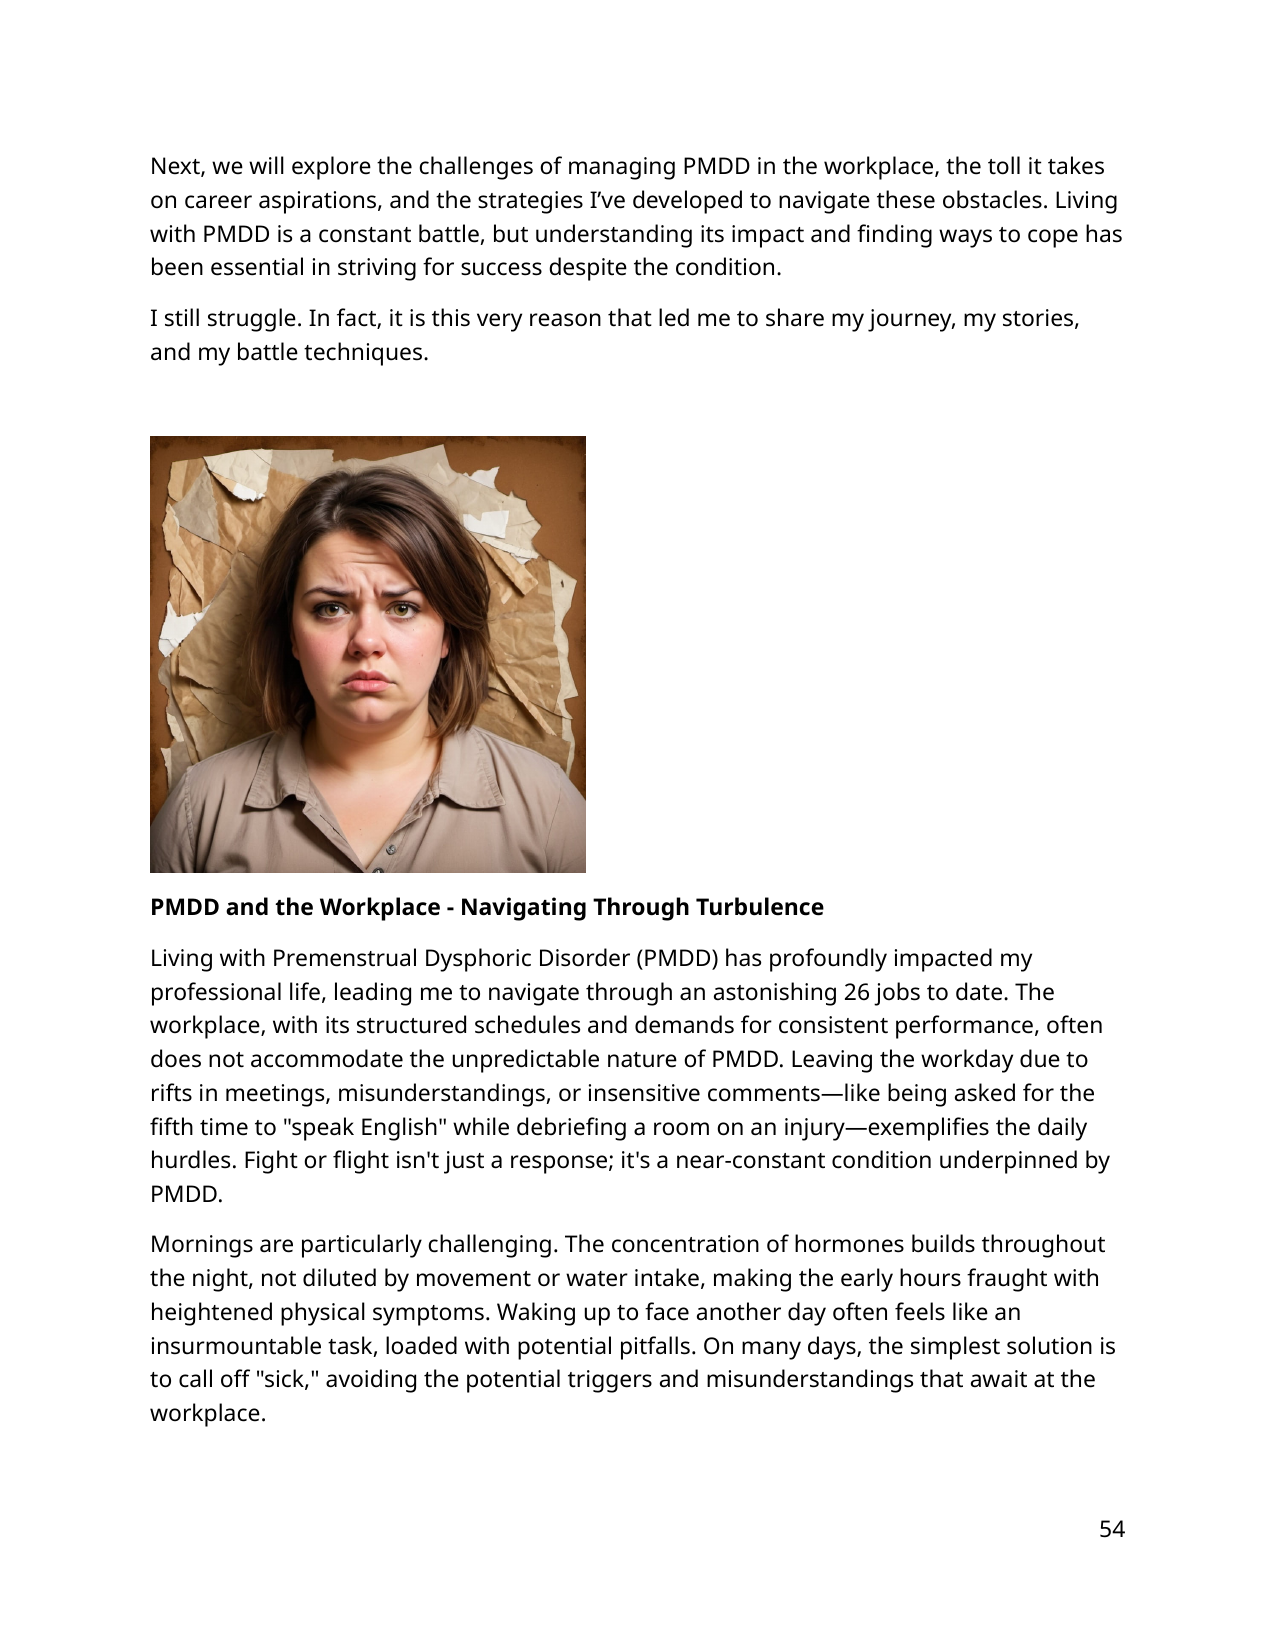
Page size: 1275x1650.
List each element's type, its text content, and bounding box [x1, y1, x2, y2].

text Mornings are particularly challenging. The concentration of hormones builds throughout the night, not diluted by movement or water intake, making the early hours fraught with heightened physical symptoms. Waking up to face another day often feels like an insurmountable task, loaded with potential pitfalls. On many days, the simplest solution is to call off "sick," avoiding the potential triggers and misunderstandings that await at the workplace. [150, 1228, 1125, 1428]
text I still struggle. In fact, it is this very reason that led me to share my journey, my stories, and my battle techniques. [150, 302, 1125, 367]
text Next, we will explore the challenges of managing PMDD in the workplace, the toll it takes on career aspirations, and the strategies I’ve developed to navigate these obstacles. Living with PMDD is a constant battle, but understanding its impact and finding ways to cope has been essential in striving for success despite the condition. [150, 150, 1125, 282]
text Living with Premenstrual Dysphoric Disorder (PMDD) has profoundly impacted my professional life, leading me to navigate through an astonishing 26 jobs to date. The workplace, with its structured schedules and demands for consistent performance, often does not accommodate the unpredictable nature of PMDD. Leaving the workday due to rifts in meetings, misunderstandings, or insensitive comments—like being asked for the fifth time to "speak English" while debriefing a room on an injury—exemplifies the daily hurdles. Fight or flight isn't just a response; it's a near-constant condition underpinned by PMDD. [150, 942, 1125, 1209]
text PMDD and the Workplace - Navigating Through Turbulence [150, 891, 1125, 923]
picture [150, 436, 586, 873]
